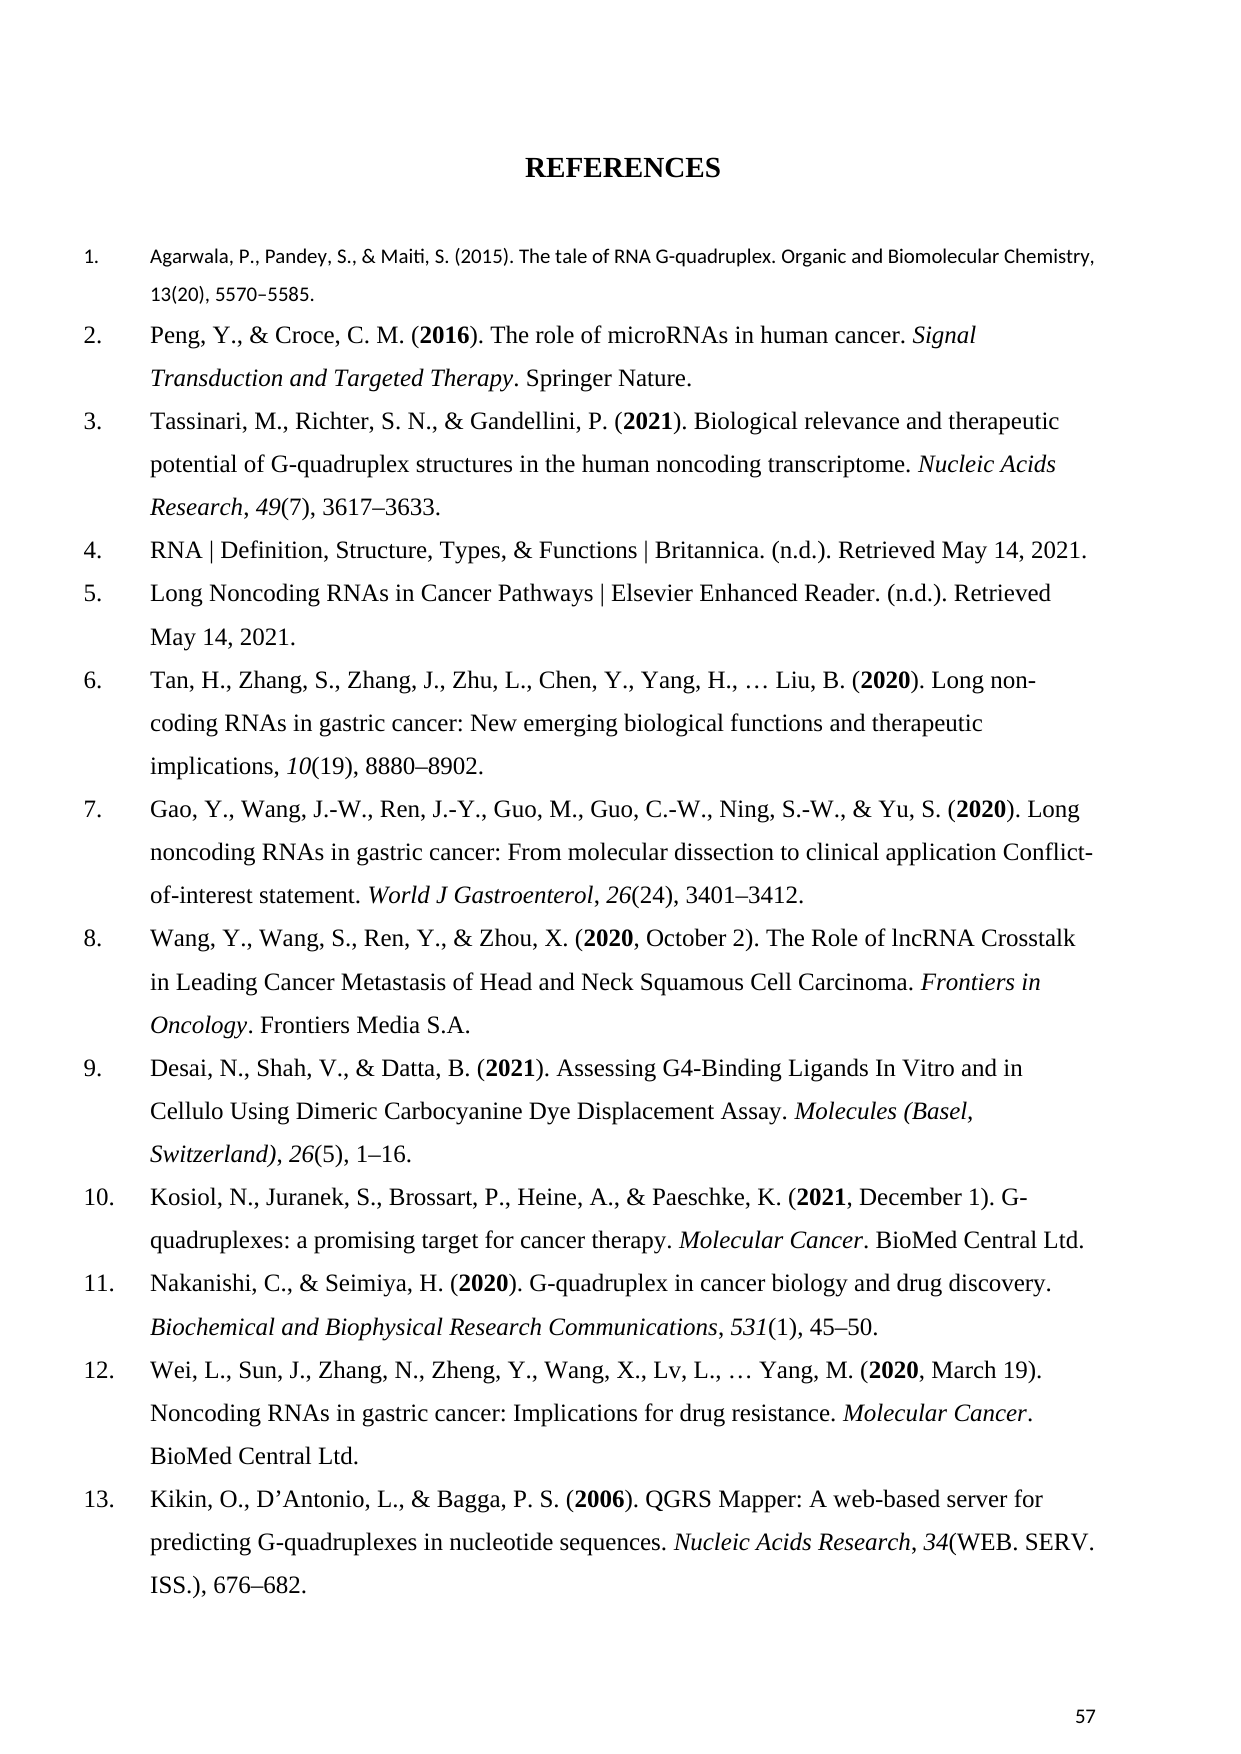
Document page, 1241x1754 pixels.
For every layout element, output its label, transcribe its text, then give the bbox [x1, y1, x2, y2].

text REFERENCES [150, 150, 1096, 183]
